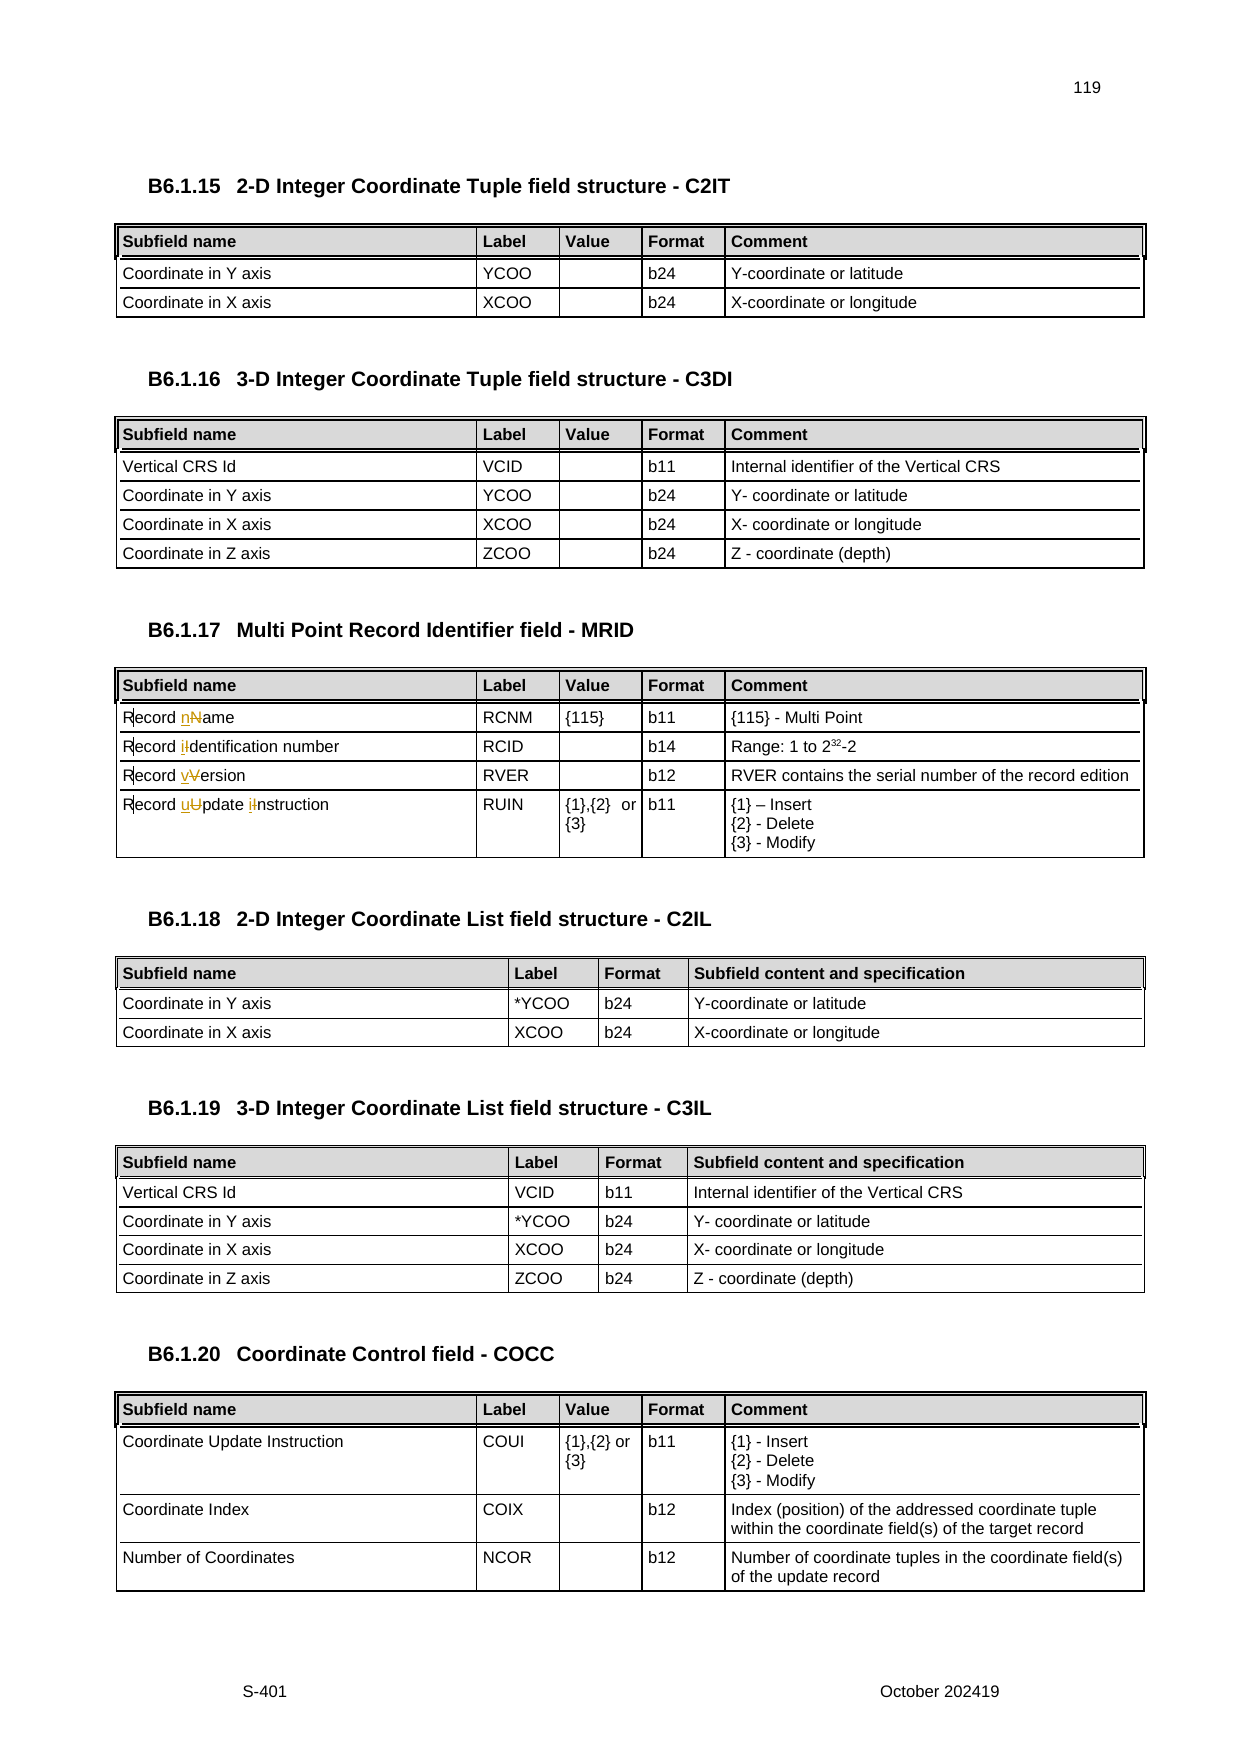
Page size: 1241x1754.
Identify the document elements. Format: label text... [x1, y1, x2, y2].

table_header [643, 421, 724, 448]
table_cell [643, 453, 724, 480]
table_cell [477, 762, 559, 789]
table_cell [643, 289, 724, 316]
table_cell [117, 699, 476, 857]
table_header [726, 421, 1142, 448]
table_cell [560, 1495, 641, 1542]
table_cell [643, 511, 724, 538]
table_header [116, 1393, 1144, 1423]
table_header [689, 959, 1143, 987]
list 2-D Integer Coordinate List field structure - C2IL [148, 907, 1094, 931]
list 3-D Integer Coordinate Tuple field structure - C3DI [148, 367, 1094, 391]
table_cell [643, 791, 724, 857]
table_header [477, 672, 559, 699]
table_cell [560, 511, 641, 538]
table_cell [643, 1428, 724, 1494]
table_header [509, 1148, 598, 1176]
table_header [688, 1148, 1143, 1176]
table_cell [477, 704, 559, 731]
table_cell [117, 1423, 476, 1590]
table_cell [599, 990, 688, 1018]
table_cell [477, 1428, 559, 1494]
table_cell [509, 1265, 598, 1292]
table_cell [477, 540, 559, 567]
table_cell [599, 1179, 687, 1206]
list 2-D Integer Coordinate Tuple field structure - C2IT [148, 174, 1094, 198]
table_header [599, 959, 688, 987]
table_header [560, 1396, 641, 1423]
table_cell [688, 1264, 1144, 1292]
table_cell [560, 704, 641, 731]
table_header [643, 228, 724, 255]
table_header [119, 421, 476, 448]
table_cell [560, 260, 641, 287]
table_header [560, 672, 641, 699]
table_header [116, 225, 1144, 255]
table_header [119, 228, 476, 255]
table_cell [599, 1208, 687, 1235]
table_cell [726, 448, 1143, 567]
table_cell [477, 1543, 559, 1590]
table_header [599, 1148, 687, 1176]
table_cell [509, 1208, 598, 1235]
list Multi Point Record Identifier field - MRID [148, 618, 1094, 642]
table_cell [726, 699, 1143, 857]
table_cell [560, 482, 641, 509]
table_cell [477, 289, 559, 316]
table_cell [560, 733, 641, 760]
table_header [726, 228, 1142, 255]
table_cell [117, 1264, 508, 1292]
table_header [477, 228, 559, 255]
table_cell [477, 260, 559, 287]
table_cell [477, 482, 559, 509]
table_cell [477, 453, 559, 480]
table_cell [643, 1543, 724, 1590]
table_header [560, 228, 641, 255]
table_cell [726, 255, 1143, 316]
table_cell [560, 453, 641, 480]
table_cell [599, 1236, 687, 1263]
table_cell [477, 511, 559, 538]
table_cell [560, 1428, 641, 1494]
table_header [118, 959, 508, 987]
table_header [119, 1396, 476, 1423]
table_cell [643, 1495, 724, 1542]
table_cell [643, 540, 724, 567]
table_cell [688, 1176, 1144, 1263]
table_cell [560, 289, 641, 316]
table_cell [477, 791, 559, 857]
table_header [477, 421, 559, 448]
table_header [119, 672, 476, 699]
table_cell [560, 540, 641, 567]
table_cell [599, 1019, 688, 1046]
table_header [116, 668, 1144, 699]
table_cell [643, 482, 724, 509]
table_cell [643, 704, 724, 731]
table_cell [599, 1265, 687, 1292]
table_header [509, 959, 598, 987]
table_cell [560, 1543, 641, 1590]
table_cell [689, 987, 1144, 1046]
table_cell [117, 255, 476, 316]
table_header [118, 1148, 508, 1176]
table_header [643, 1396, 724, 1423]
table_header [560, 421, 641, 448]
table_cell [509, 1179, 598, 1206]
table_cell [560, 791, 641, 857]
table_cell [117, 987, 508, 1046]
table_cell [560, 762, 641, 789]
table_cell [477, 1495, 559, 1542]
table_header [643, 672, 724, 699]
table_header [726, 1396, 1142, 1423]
list 3-D Integer Coordinate List field structure - C3IL [148, 1096, 1094, 1120]
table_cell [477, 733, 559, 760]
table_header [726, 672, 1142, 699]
list Coordinate Control field - COCC [148, 1342, 1094, 1366]
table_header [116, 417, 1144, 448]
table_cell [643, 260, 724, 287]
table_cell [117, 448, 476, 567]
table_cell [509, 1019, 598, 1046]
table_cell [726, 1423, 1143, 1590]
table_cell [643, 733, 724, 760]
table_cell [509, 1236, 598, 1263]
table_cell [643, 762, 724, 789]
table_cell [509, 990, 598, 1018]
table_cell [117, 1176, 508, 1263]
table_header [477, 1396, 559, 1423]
